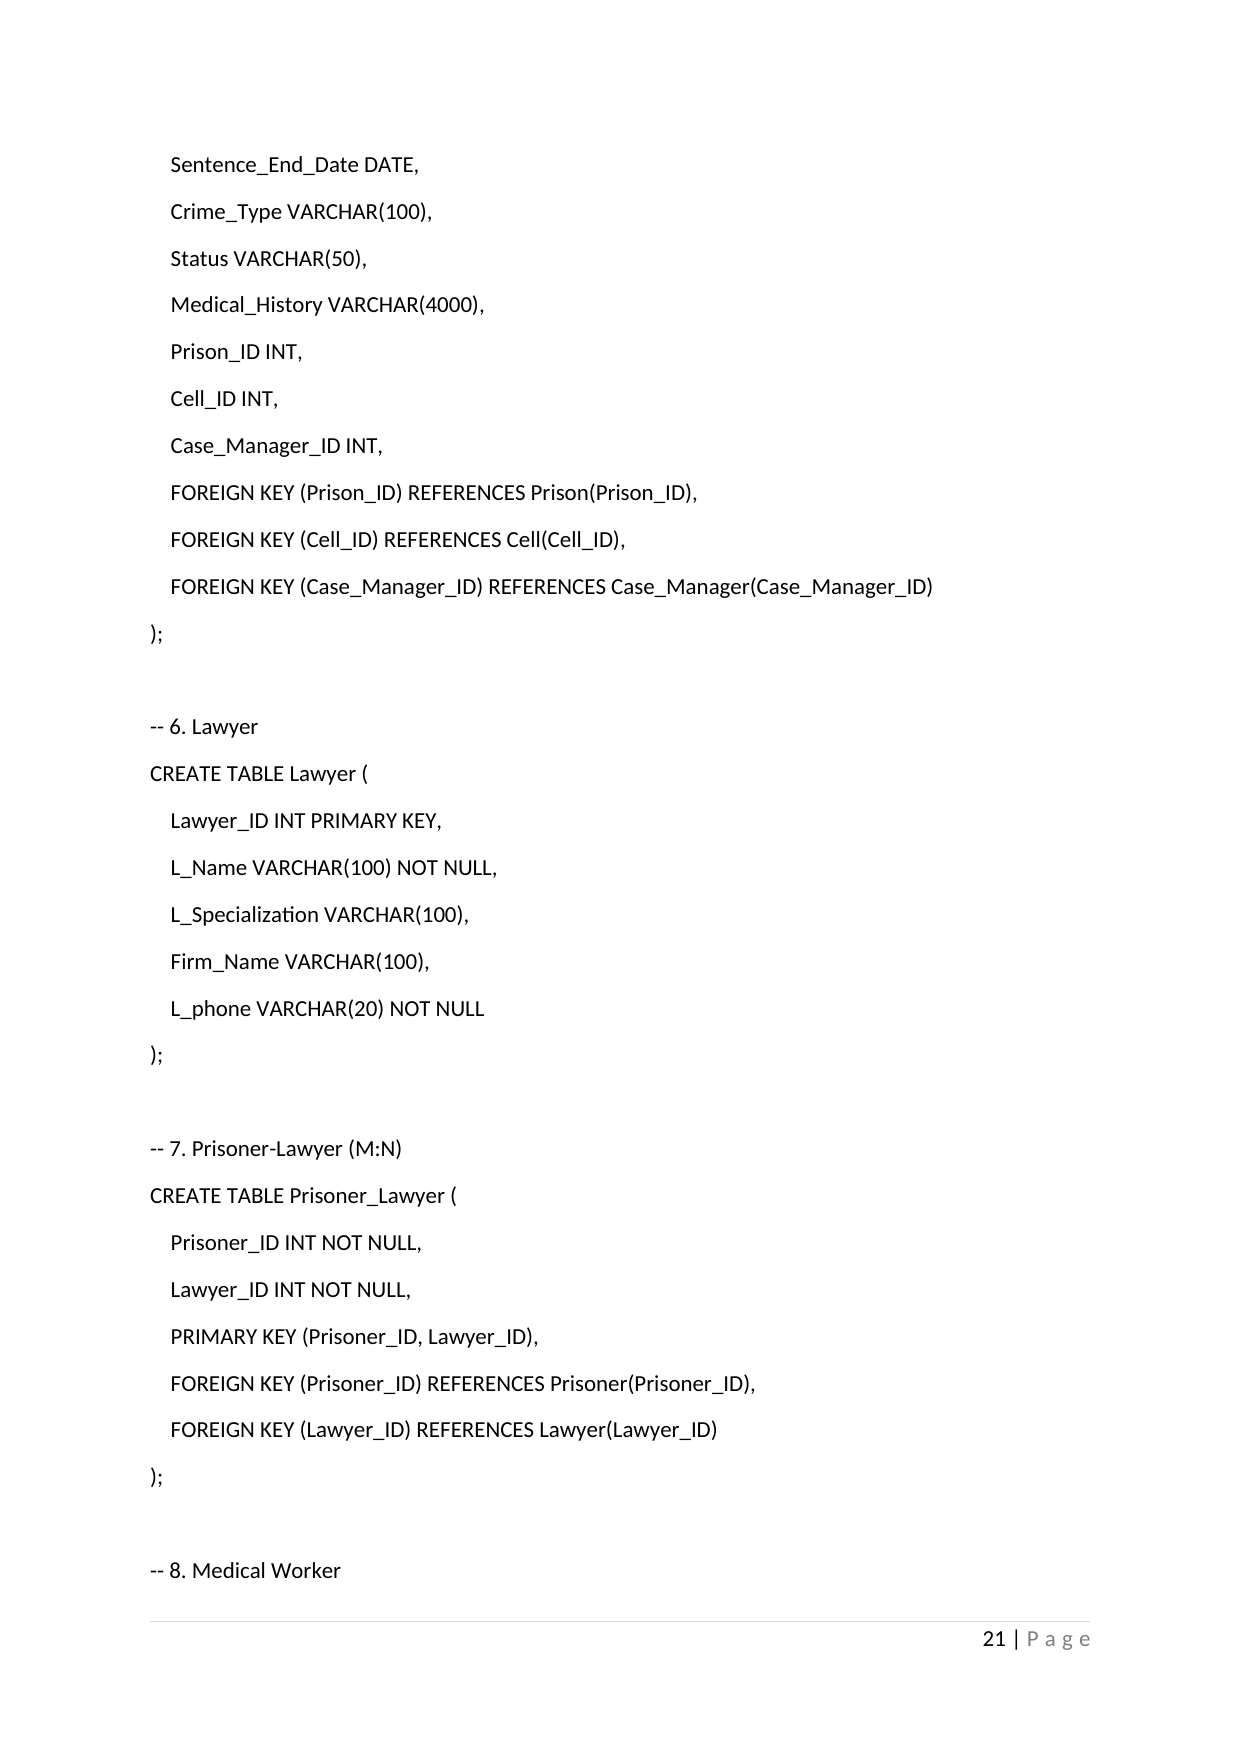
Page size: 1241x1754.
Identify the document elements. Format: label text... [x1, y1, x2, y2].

text Lawyer_ID INT NOT NULL, [150, 1275, 1090, 1303]
text ); [150, 1041, 1090, 1069]
text Status VARCHAR(50), [150, 244, 1090, 272]
text Crime_Type VARCHAR(100), [150, 197, 1090, 225]
text FOREIGN KEY (Prisoner_ID) REFERENCES Prisoner(Prisoner_ID), [150, 1369, 1090, 1397]
text Cell_ID INT, [150, 384, 1090, 412]
text FOREIGN KEY (Case_Manager_ID) REFERENCES Case_Manager(Case_Manager_ID) [150, 572, 1090, 600]
text Medical_History VARCHAR(4000), [150, 291, 1090, 319]
text -- 8. Medical Worker [150, 1556, 1090, 1584]
text L_Name VARCHAR(100) NOT NULL, [150, 853, 1090, 881]
text FOREIGN KEY (Lawyer_ID) REFERENCES Lawyer(Lawyer_ID) [150, 1416, 1090, 1444]
text ); [150, 1462, 1090, 1491]
text ); [150, 619, 1090, 647]
text CREATE TABLE Lawyer ( [150, 759, 1090, 787]
text Prison_ID INT, [150, 337, 1090, 366]
text CREATE TABLE Prisoner_Lawyer ( [150, 1181, 1090, 1209]
text -- 7. Prisoner-Lawyer (M:N) [150, 1134, 1090, 1162]
text L_phone VARCHAR(20) NOT NULL [150, 994, 1090, 1022]
text -- 6. Lawyer [150, 712, 1090, 741]
text Firm_Name VARCHAR(100), [150, 947, 1090, 975]
text Sentence_End_Date DATE, [150, 150, 1090, 178]
text FOREIGN KEY (Prison_ID) REFERENCES Prison(Prison_ID), [150, 478, 1090, 506]
text L_Specialization VARCHAR(100), [150, 900, 1090, 928]
text FOREIGN KEY (Cell_ID) REFERENCES Cell(Cell_ID), [150, 525, 1090, 553]
text Prisoner_ID INT NOT NULL, [150, 1228, 1090, 1256]
text PRIMARY KEY (Prisoner_ID, Lawyer_ID), [150, 1322, 1090, 1350]
text Case_Manager_ID INT, [150, 431, 1090, 459]
text Lawyer_ID INT PRIMARY KEY, [150, 806, 1090, 834]
